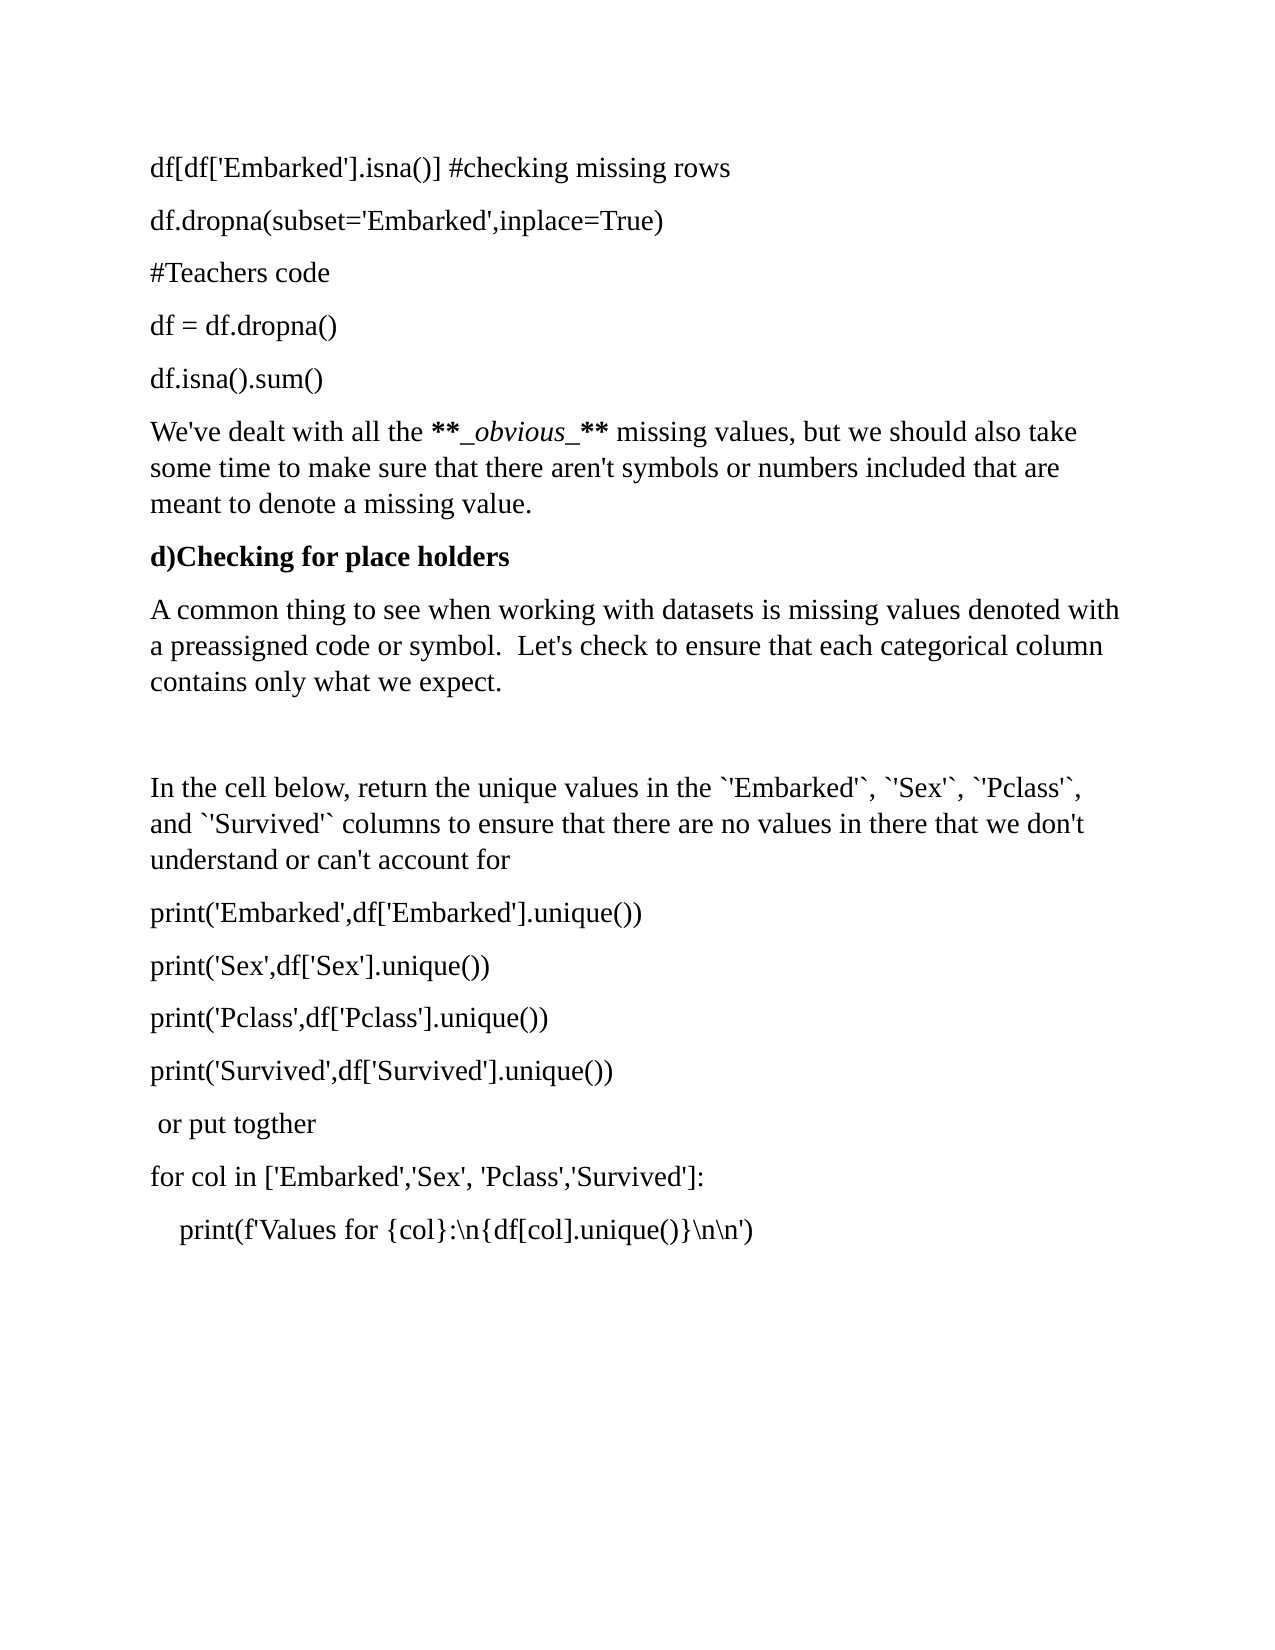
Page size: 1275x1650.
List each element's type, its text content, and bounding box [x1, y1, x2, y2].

text for col in ['Embarked','Sex', 'Pclass','Survived']: [150, 1159, 1125, 1193]
text df.dropna(subset='Embarked',inplace=True) [150, 203, 1125, 236]
text We've dealt with all the **_obvious_** missing values, but we should also take some time to make sure that there aren't symbols or numbers included that are meant to denote a missing value. [150, 414, 1125, 520]
text print('Survived',df['Survived'].unique()) [150, 1053, 1125, 1087]
text A common thing to see when working with datasets is missing values denoted with a preassigned code or symbol. Let's check to ensure that each categorical column contains only what we expect. [150, 592, 1125, 698]
text print('Pclass',df['Pclass'].unique()) [150, 1001, 1125, 1034]
text df.isna().sum() [150, 361, 1125, 395]
text df = df.dropna() [150, 308, 1125, 342]
text print(f'Values for {col}:\n{df[col].unique()}\n\n') [150, 1212, 1125, 1245]
text or put togther [150, 1106, 1125, 1140]
text print('Embarked',df['Embarked'].unique()) [150, 895, 1125, 928]
text In the cell below, return the unique values in the `'Embarked'`, `'Sex'`, `'Pclass'`, and `'Survived'` columns to ensure that there are no values in there that we don't understand or can't account for [150, 770, 1125, 876]
text #Teachers code [150, 256, 1125, 289]
text d)Checking for place holders [150, 539, 1125, 573]
text df[df['Embarked'].isna()] #checking missing rows [150, 150, 1125, 183]
text print('Sex',df['Sex'].unique()) [150, 948, 1125, 981]
